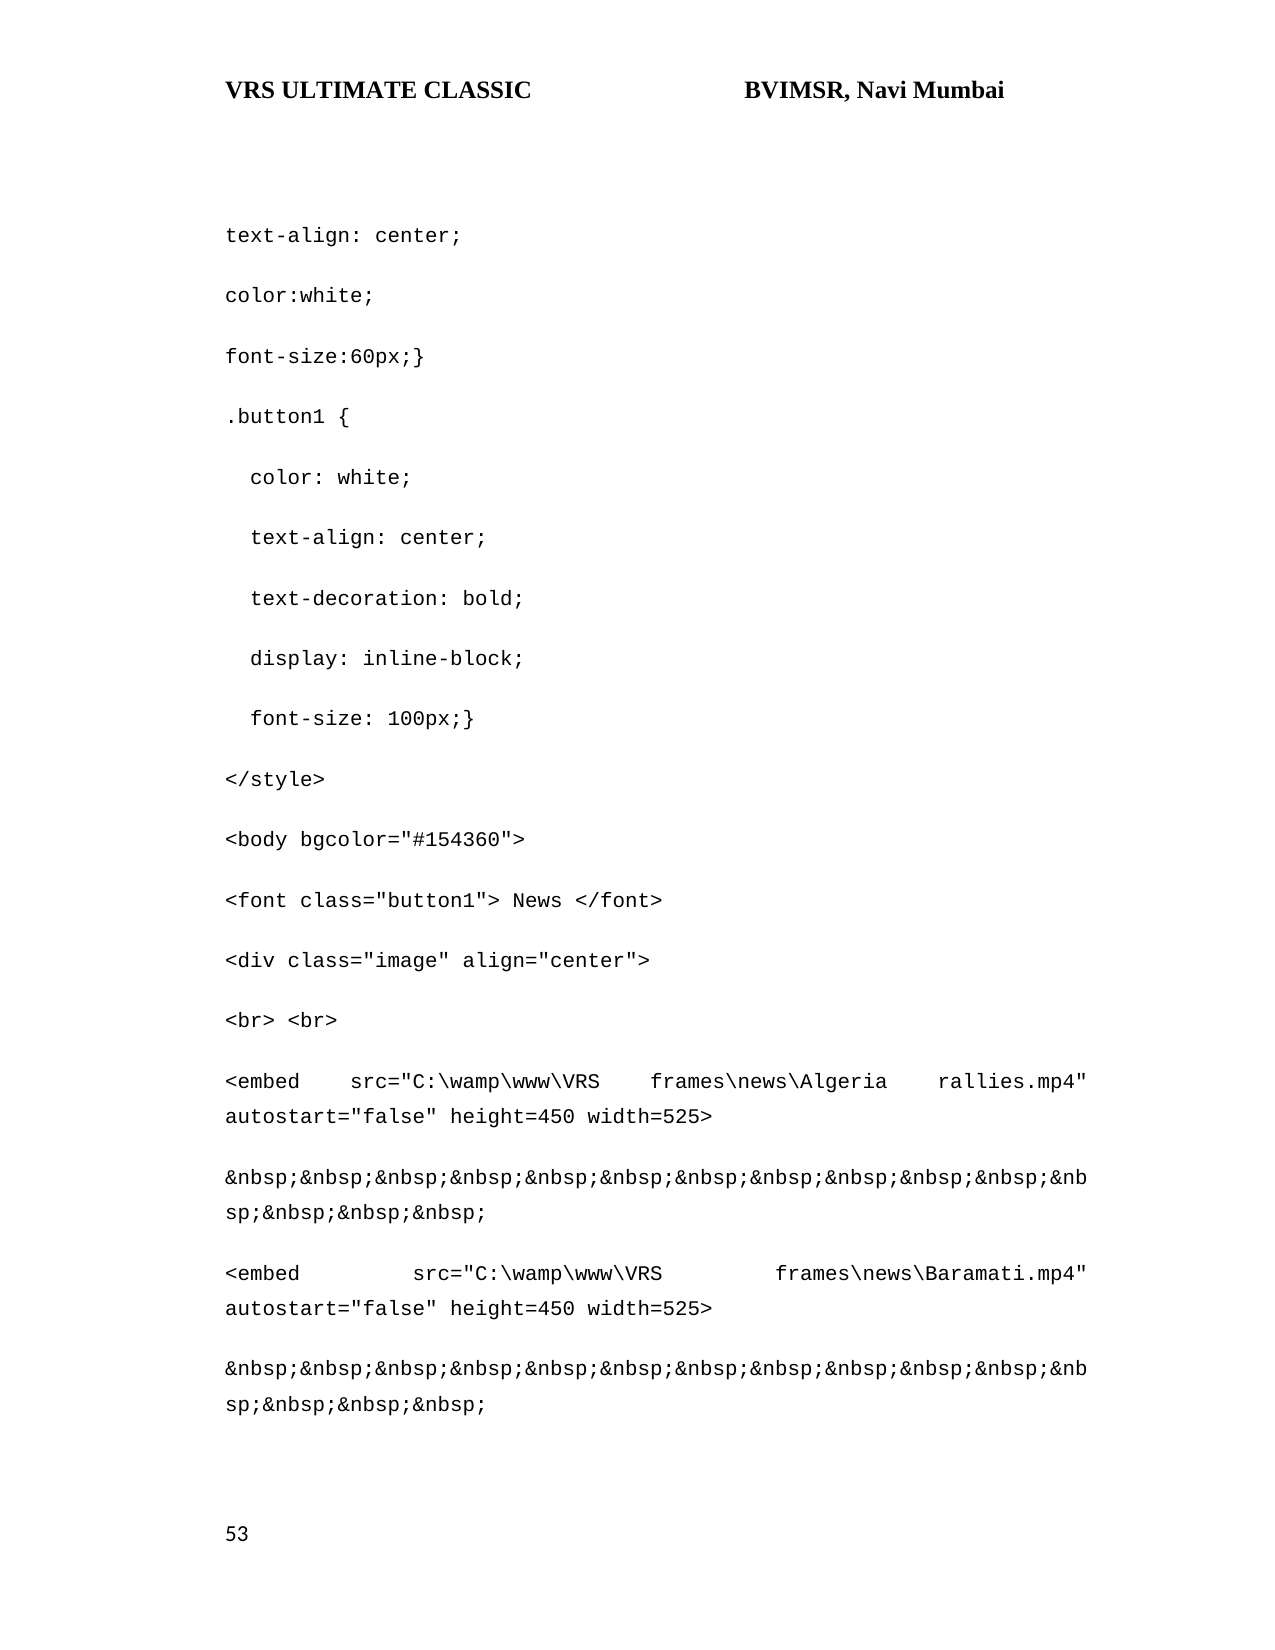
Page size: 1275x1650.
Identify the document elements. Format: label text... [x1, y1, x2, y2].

text font-size:60px;} [225, 346, 1087, 369]
text display: inline-block; [225, 648, 1087, 672]
text color: white; [225, 467, 1087, 490]
text color:white; [225, 285, 1087, 309]
text text-align: center; [225, 527, 1087, 551]
text text-decoration: bold; [225, 587, 1087, 611]
text <body bgcolor="#154360"> [225, 829, 1087, 853]
text <font class="button1"> News </font> [225, 889, 1087, 913]
text <embed src="C:\wamp\www\VRS frames\news\Baramati.mp4" autostart="false" height=450 width=525> [225, 1262, 1087, 1322]
text &nbsp;&nbsp;&nbsp;&nbsp;&nbsp;&nbsp;&nbsp;&nbsp;&nbsp;&nbsp;&nbsp;&nbsp;&nbsp;&nbsp;&nbsp; [225, 1167, 1087, 1226]
text <embed src="C:\wamp\www\VRS frames\news\Algeria rallies.mp4" autostart="false" height=450 width=525> [225, 1071, 1087, 1130]
text <br> <br> [225, 1010, 1087, 1034]
text text-align: center; [225, 225, 1087, 249]
text <div class="image" align="center"> [225, 950, 1087, 974]
text font-size: 100px;} [225, 708, 1087, 732]
text .button1 { [225, 406, 1087, 430]
text &nbsp;&nbsp;&nbsp;&nbsp;&nbsp;&nbsp;&nbsp;&nbsp;&nbsp;&nbsp;&nbsp;&nbsp;&nbsp;&nbsp;&nbsp; [225, 1358, 1087, 1417]
text </style> [225, 769, 1087, 792]
